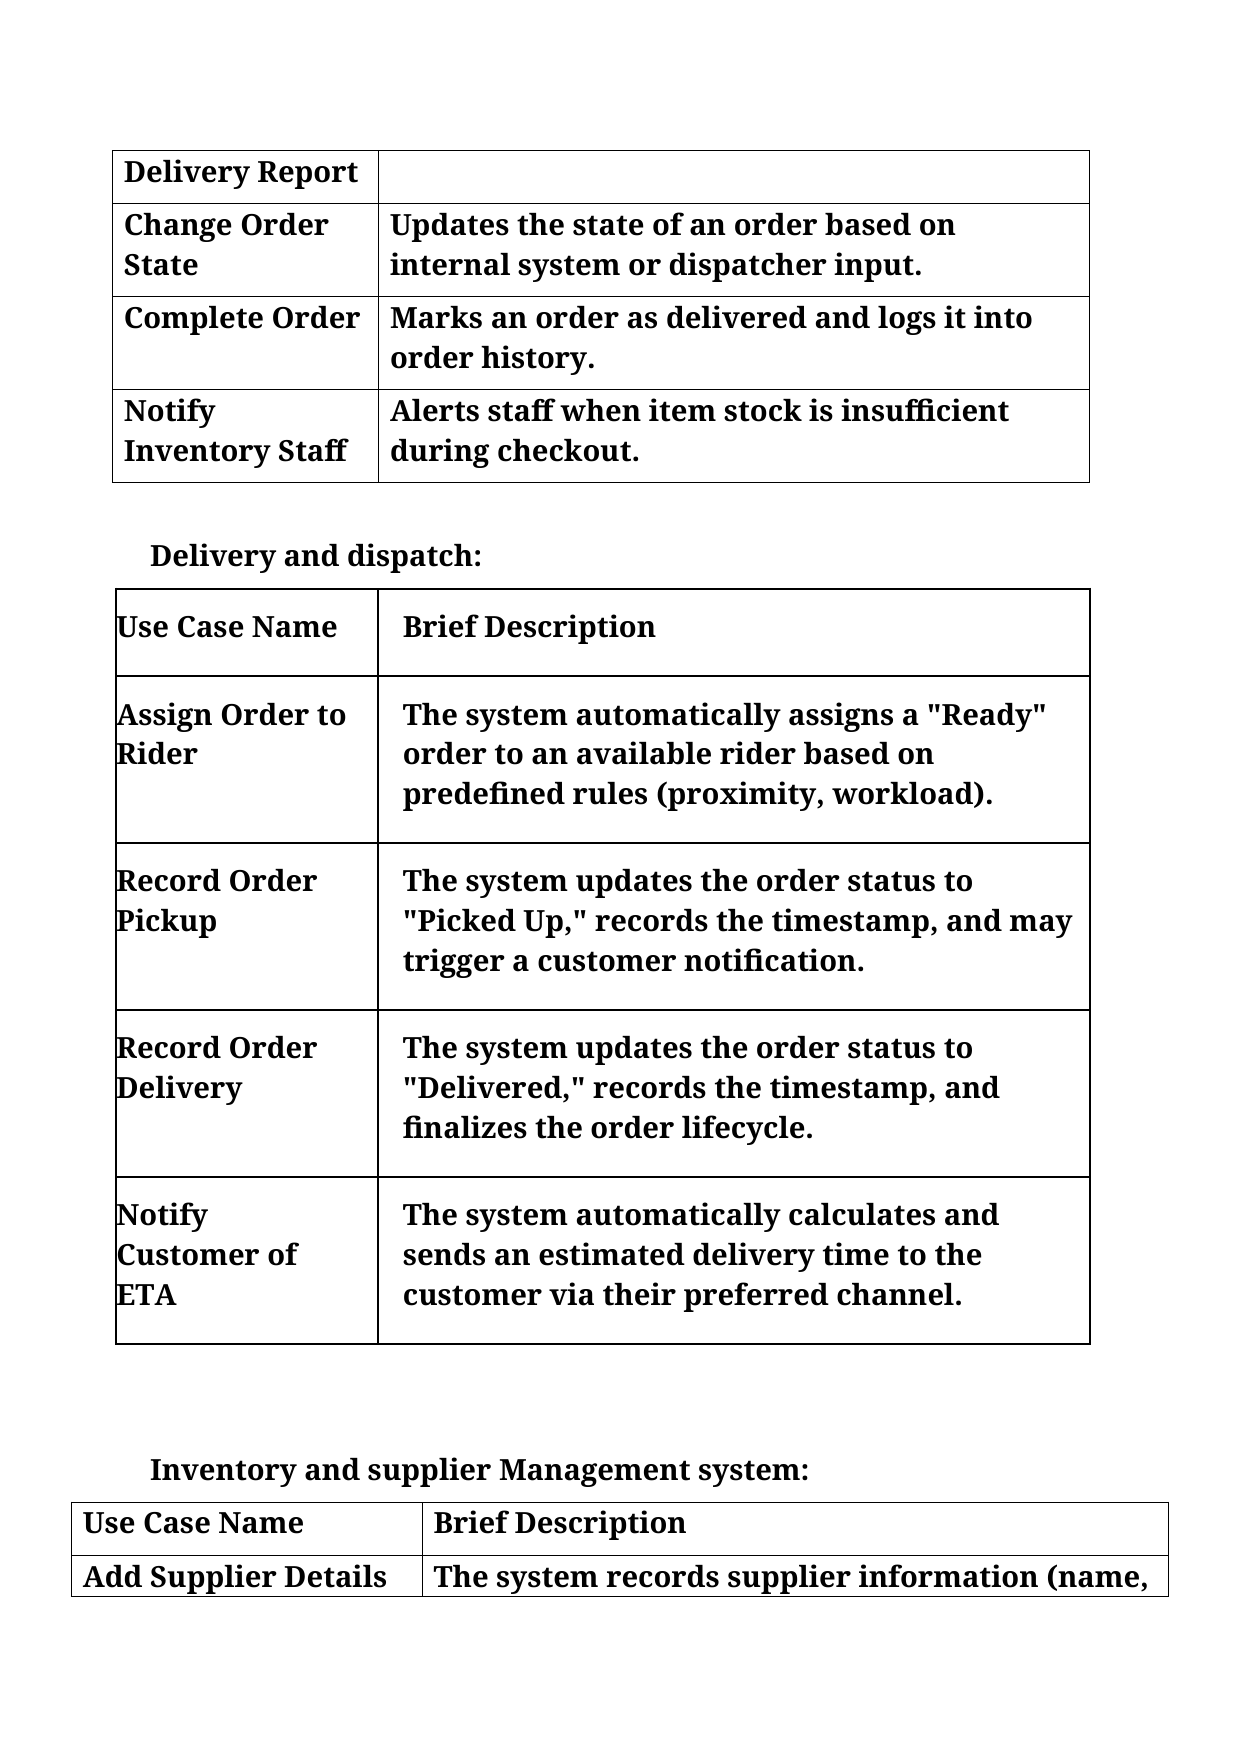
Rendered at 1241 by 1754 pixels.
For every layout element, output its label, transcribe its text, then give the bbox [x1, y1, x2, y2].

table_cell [113, 151, 378, 203]
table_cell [72, 1556, 422, 1596]
table_cell Assign Order to Rider [117, 677, 377, 842]
table_cell Notify Customer of ETA [117, 1178, 377, 1343]
table_cell Record Order Pickup [117, 844, 377, 1009]
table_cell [423, 1556, 1168, 1596]
table_cell The system updates the order status to "Delivered," records the timestamp, and finalizes the order lifecycle. [379, 1011, 1089, 1176]
table_header Brief Description [379, 590, 1089, 675]
subtitle Delivery and dispatch: [150, 535, 1090, 575]
table_cell Change Order State [113, 204, 378, 296]
table_cell Notify Inventory Staff [113, 390, 378, 482]
table_header Use Case Name [72, 1503, 422, 1555]
subtitle Inventory and supplier Management system: [150, 1449, 1090, 1489]
table_cell Marks an order as delivered and logs it into order history. [379, 297, 1089, 389]
table_cell Alerts staff when item stock is insufficient during checkout. [379, 390, 1089, 482]
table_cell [379, 151, 1089, 203]
table_cell The system updates the order status to "Picked Up," records the timestamp, and may trigger a customer notification. [379, 844, 1089, 1009]
table_cell Updates the state of an order based on internal system or dispatcher input. [379, 204, 1089, 296]
table_cell Record Order Delivery [117, 1011, 377, 1176]
table_cell The system automatically assigns a "Ready" order to an available rider based on predefined rules (proximity, workload). [379, 677, 1089, 842]
table_cell The system automatically calculates and sends an estimated delivery time to the customer via their preferred channel. [379, 1178, 1089, 1343]
table_header Brief Description [423, 1503, 1168, 1555]
table_header Use Case Name [117, 590, 377, 675]
table_cell Complete Order [113, 297, 378, 389]
